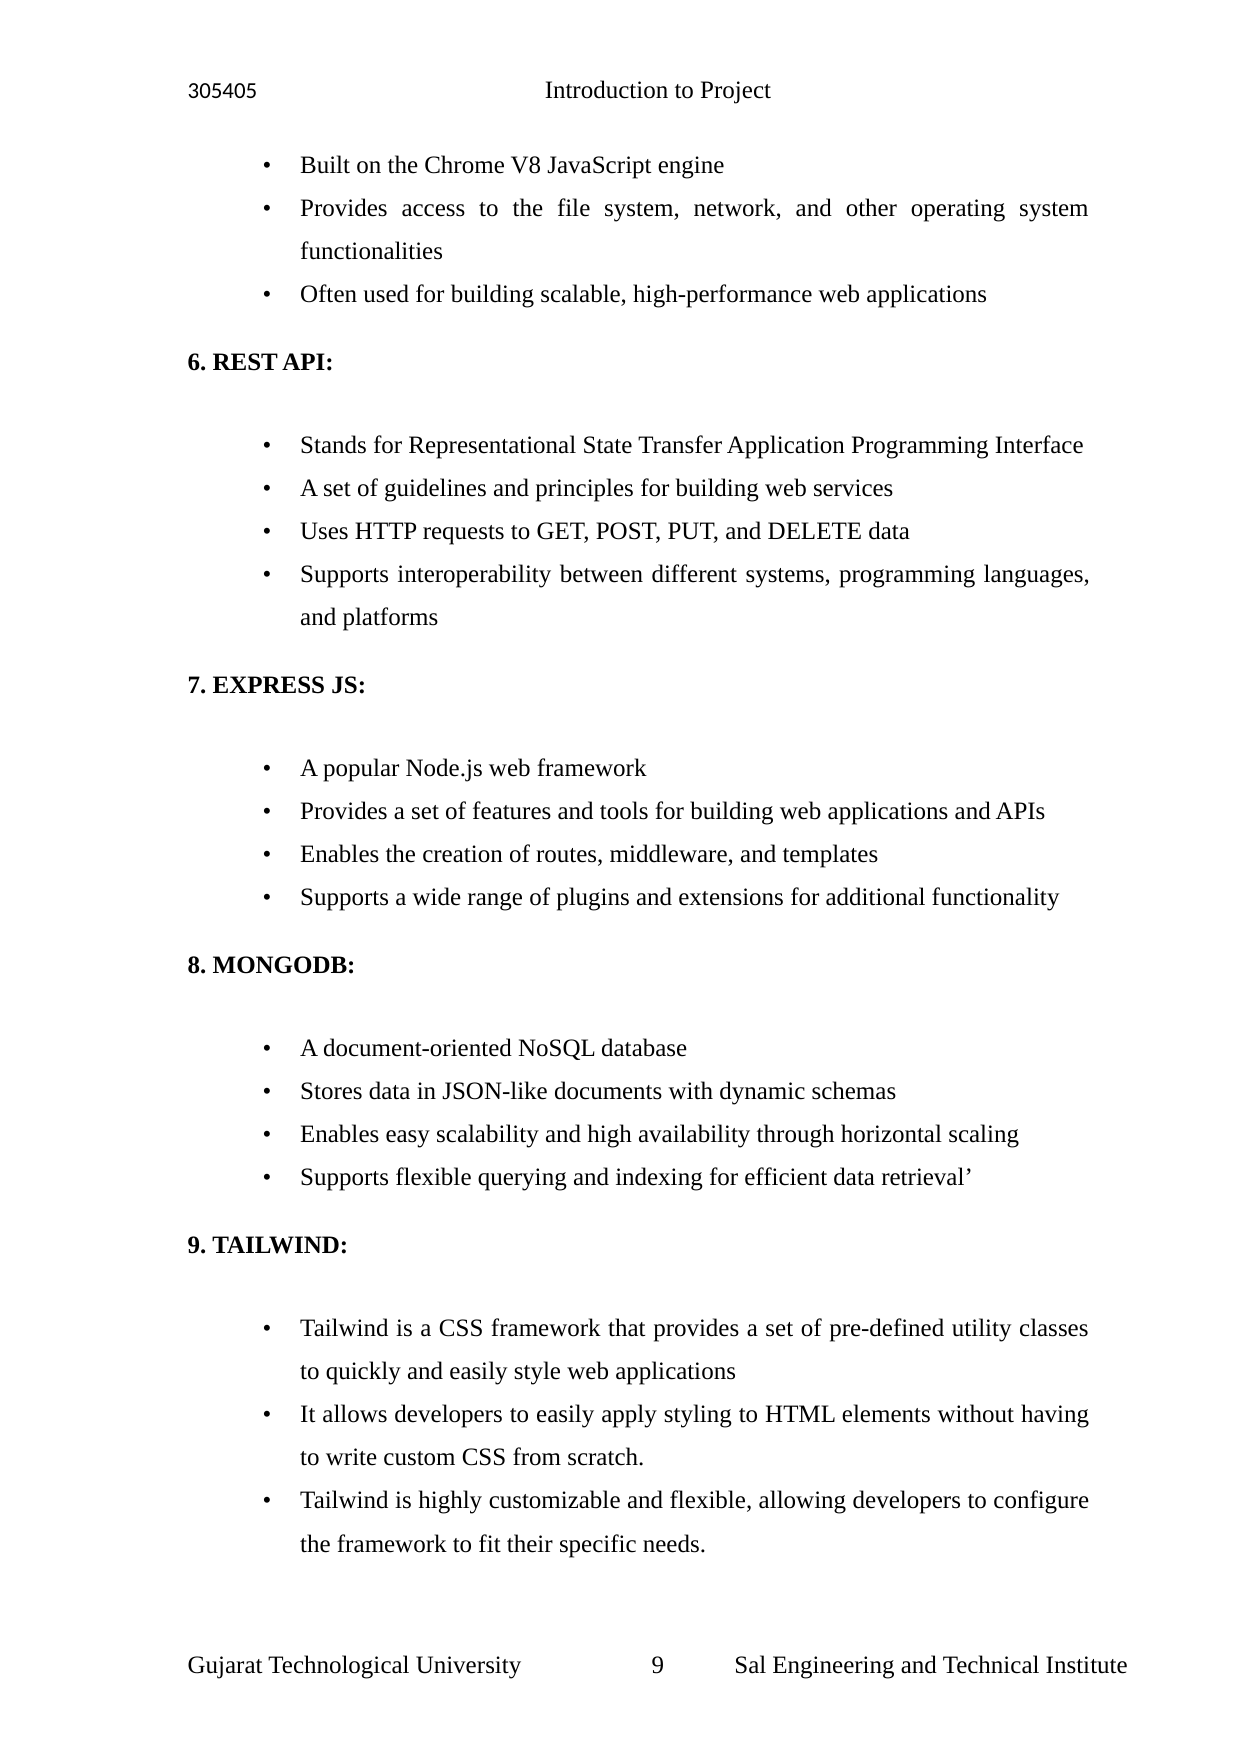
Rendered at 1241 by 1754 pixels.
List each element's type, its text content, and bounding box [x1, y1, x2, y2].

text 7. EXPRESS JS: [187, 671, 1090, 699]
list Supports interoperability between different systems, programming languages, and platforms [262, 559, 1090, 631]
list A popular Node.js web framework [262, 753, 1090, 782]
list A set of guidelines and principles for building web services [262, 473, 1090, 502]
text 6. REST API: [187, 347, 1090, 376]
list A document-oriented NoSQL database [262, 1033, 1090, 1062]
list Often used for building scalable, high-performance web applications [262, 279, 1090, 308]
list Provides access to the file system, network, and other operating system functionalities [262, 193, 1090, 265]
list Tailwind is a CSS framework that provides a set of pre-defined utility classes to quickly and easily style web applications [262, 1313, 1090, 1385]
list Tailwind is highly customizable and flexible, allowing developers to configure the framework to fit their specific needs. [262, 1486, 1090, 1557]
list Stores data in JSON-like documents with dynamic schemas [262, 1076, 1090, 1105]
list It allows developers to easily apply styling to HTML elements without having to write custom CSS from scratch. [262, 1399, 1090, 1471]
list Built on the Chrome V8 JavaScript engine [262, 150, 1090, 179]
list Stands for Representational State Transfer Application Programming Interface [262, 430, 1090, 459]
list Supports a wide range of plugins and extensions for additional functionality [262, 882, 1090, 911]
list Enables easy scalability and high availability through horizontal scaling [262, 1119, 1090, 1148]
list Provides a set of features and tools for building web applications and APIs [262, 796, 1090, 825]
text 9. TAILWIND: [187, 1231, 1090, 1259]
text 8. MONGODB: [187, 951, 1090, 979]
list Enables the creation of routes, middleware, and templates [262, 839, 1090, 868]
list Uses HTTP requests to GET, POST, PUT, and DELETE data [262, 516, 1090, 545]
list Supports flexible querying and indexing for efficient data retrieval’ [262, 1162, 1090, 1191]
